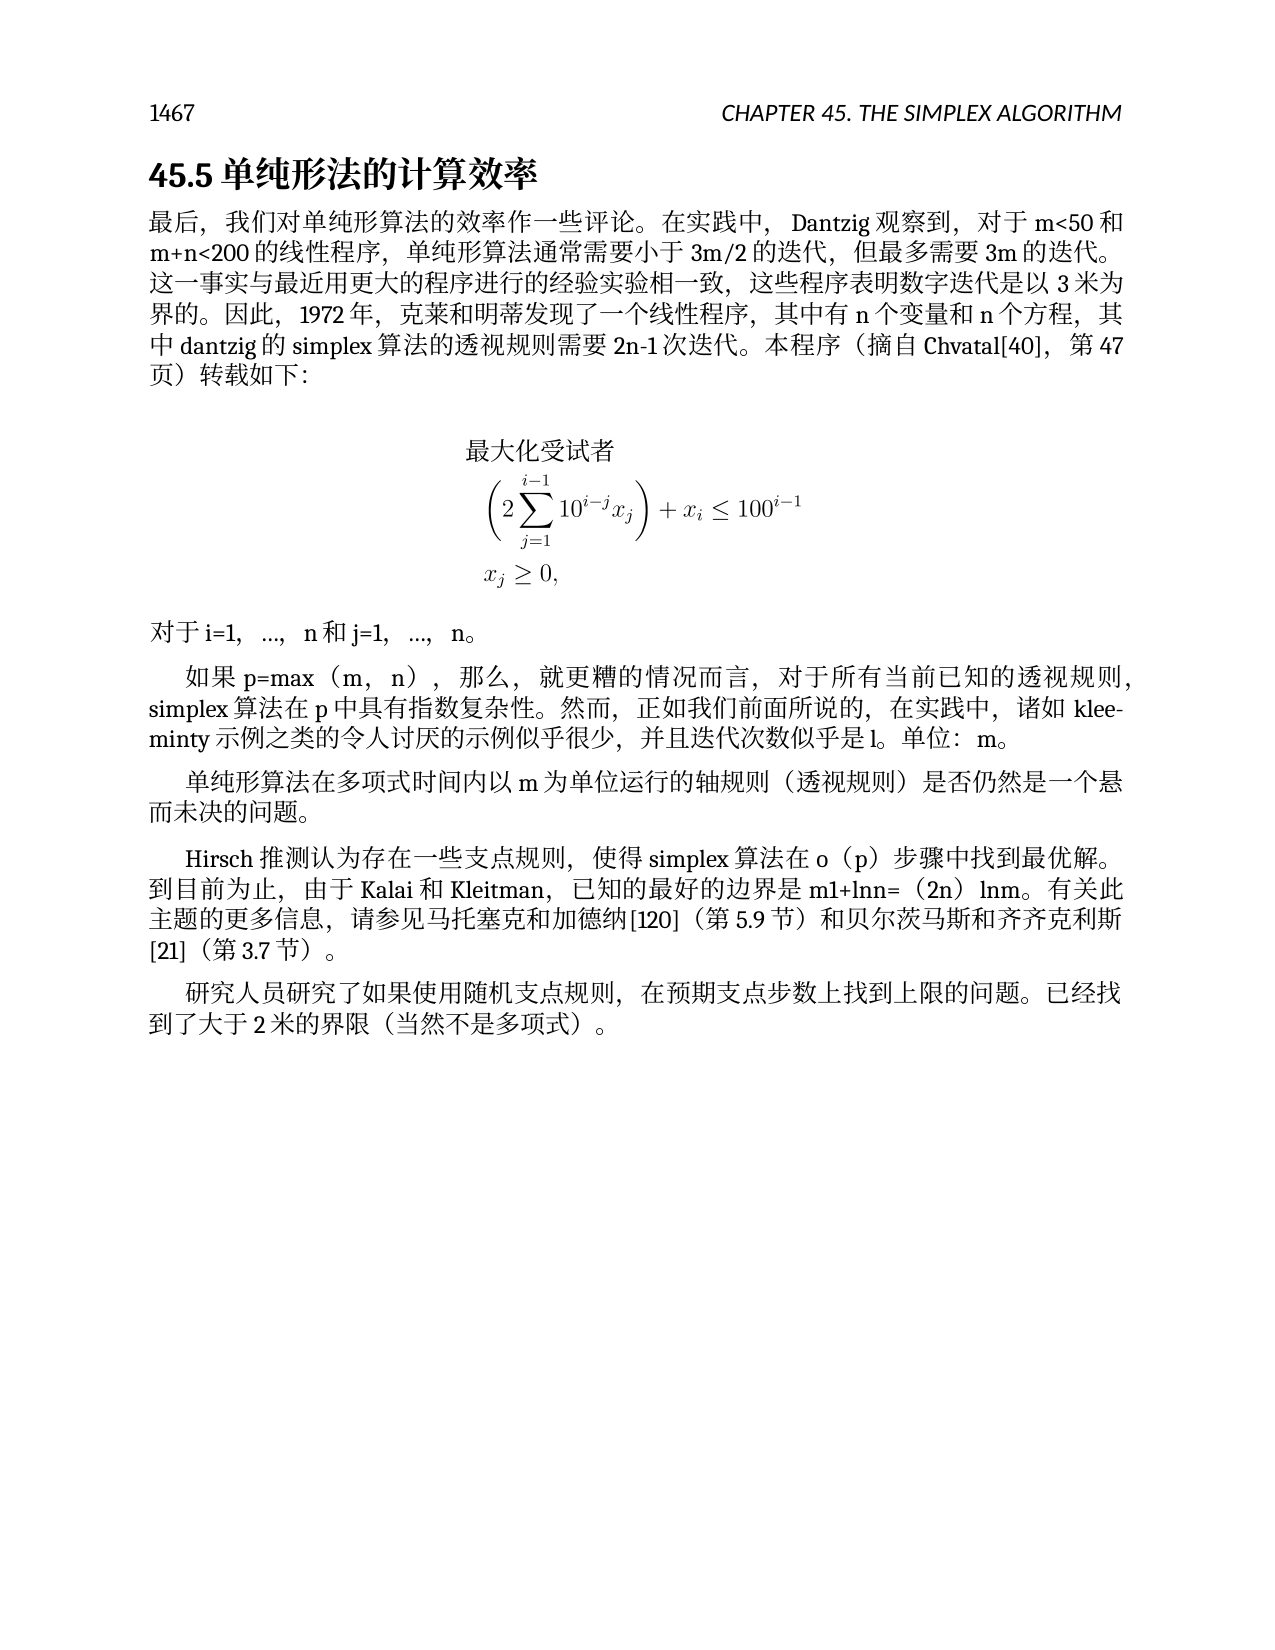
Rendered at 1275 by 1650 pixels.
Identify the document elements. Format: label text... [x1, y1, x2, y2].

picture [483, 473, 801, 588]
text 如果p=max（m，n），那么，就更糟的情况而言，对于所有当前已知的透视规则，simplex算法在p中具有指数复杂性。然而，正如我们前面所说的，在实践中，诸如klee-minty示例之类的令人讨厌的示例似乎很少，并且迭代次数似乎是l。单位：m。 [148, 664, 1124, 754]
text 单纯形算法在多项式时间内以m为单位运行的轴规则（透视规则）是否仍然是一个悬而未决的问题。 [148, 769, 1124, 828]
text Hirsch推测认为存在一些支点规则，使得simplex算法在o（p）步骤中找到最优解。到目前为止，由于Kalai和Kleitman，已知的最好的边界是m1+lnn=（2n）lnm。有关此主题的更多信息，请参见马托塞克和加德纳[120]（第5.9节）和贝尔茨马斯和齐齐克利斯[21]（第3.7节）。 [148, 845, 1124, 966]
text 研究人员研究了如果使用随机支点规则，在预期支点步数上找到上限的问题。已经找到了大于2米的界限（当然不是多项式）。 [148, 980, 1124, 1039]
text 最后，我们对单纯形算法的效率作一些评论。在实践中，Dantzig观察到，对于m<50和m+n<200的线性程序，单纯形算法通常需要小于3m/2的迭代，但最多需要3m的迭代。这一事实与最近用更大的程序进行的经验实验相一致，这些程序表明数字迭代是以3米为界的。因此，1972年，克莱和明蒂发现了一个线性程序，其中有n个变量和n个方程，其中dantzig的simplex算法的透视规则需要2n-1次迭代。本程序（摘自Chvatal[40]，第47页）转载如下： [148, 209, 1124, 391]
subtitle 45.5单纯形法的计算效率 [148, 155, 1125, 196]
text 对于i=1，…，n和j=1，…，n。 [150, 619, 1125, 648]
text 最大化受试者 [465, 438, 793, 467]
